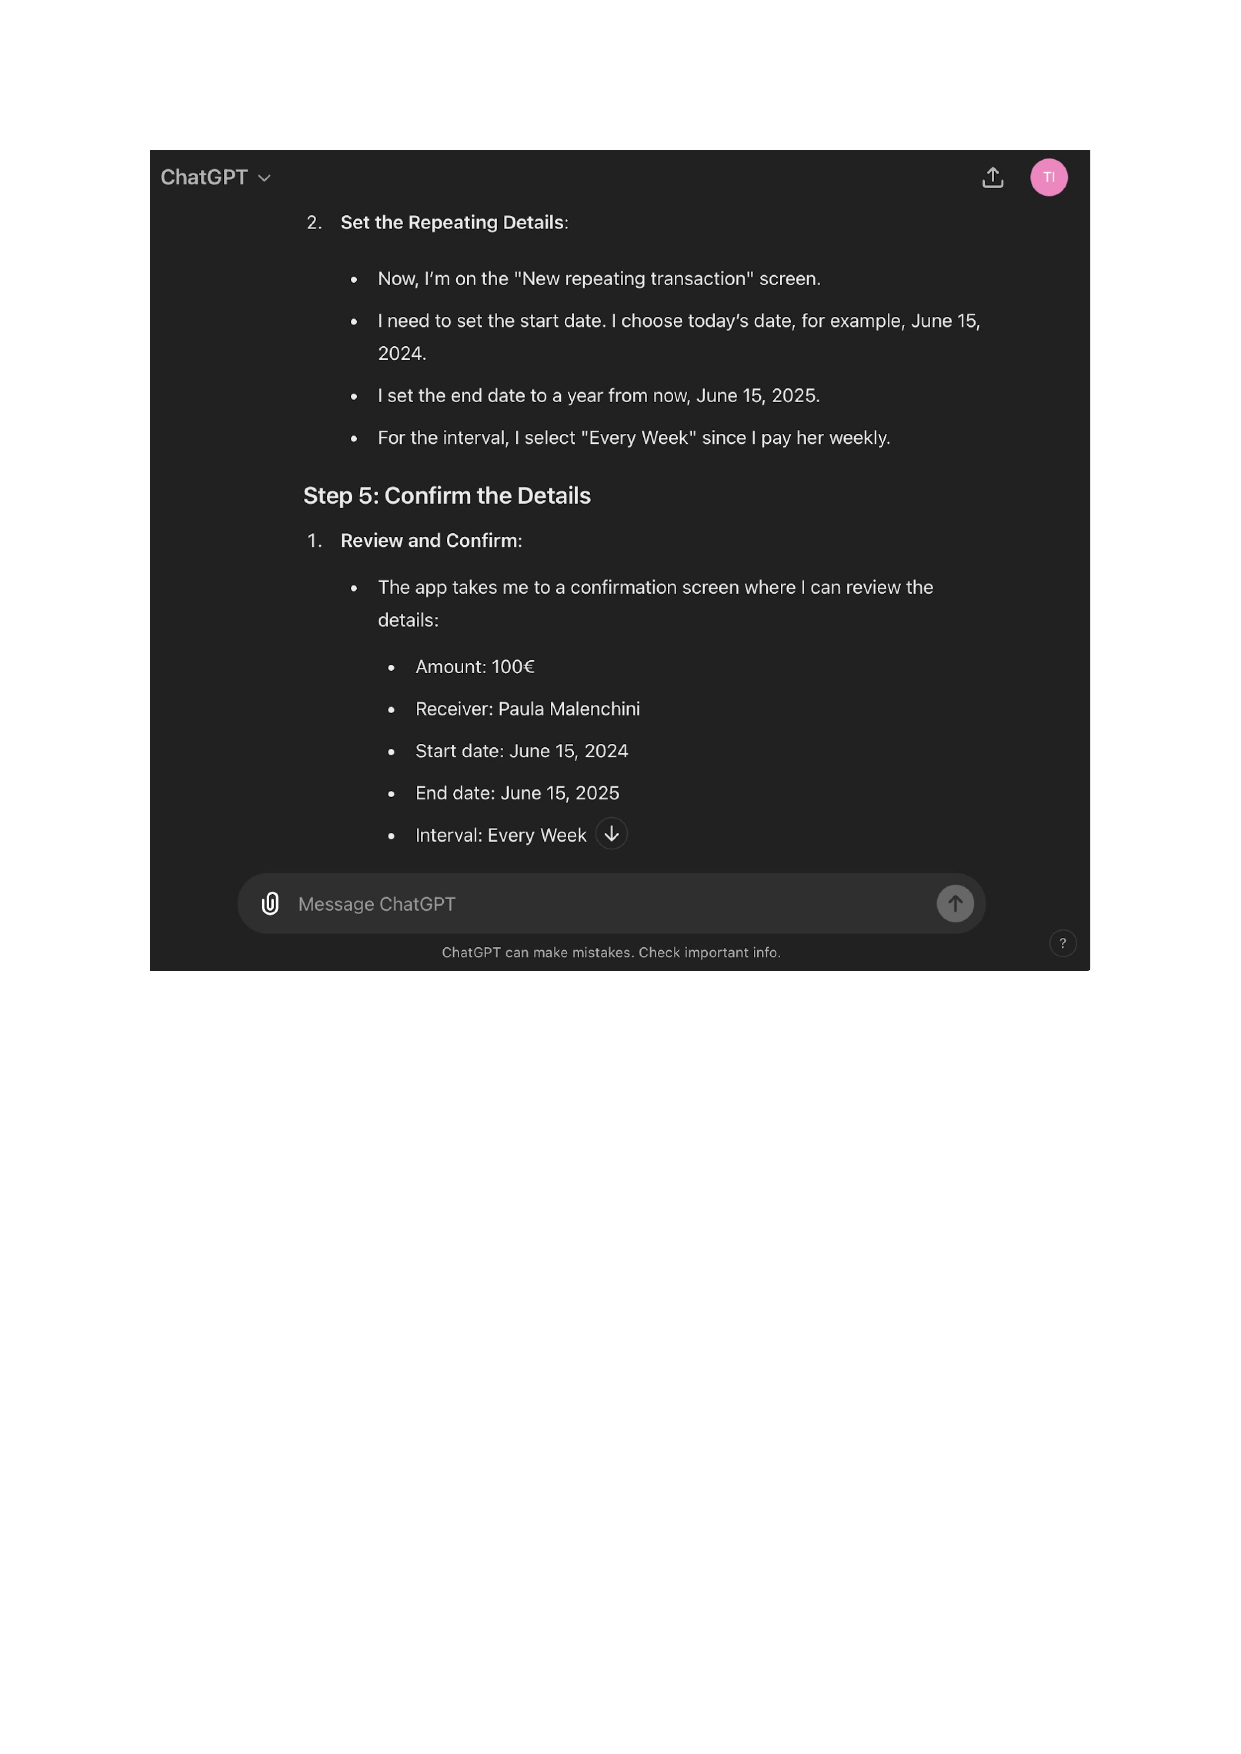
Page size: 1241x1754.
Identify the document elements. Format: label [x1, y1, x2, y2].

picture [150, 150, 1091, 971]
